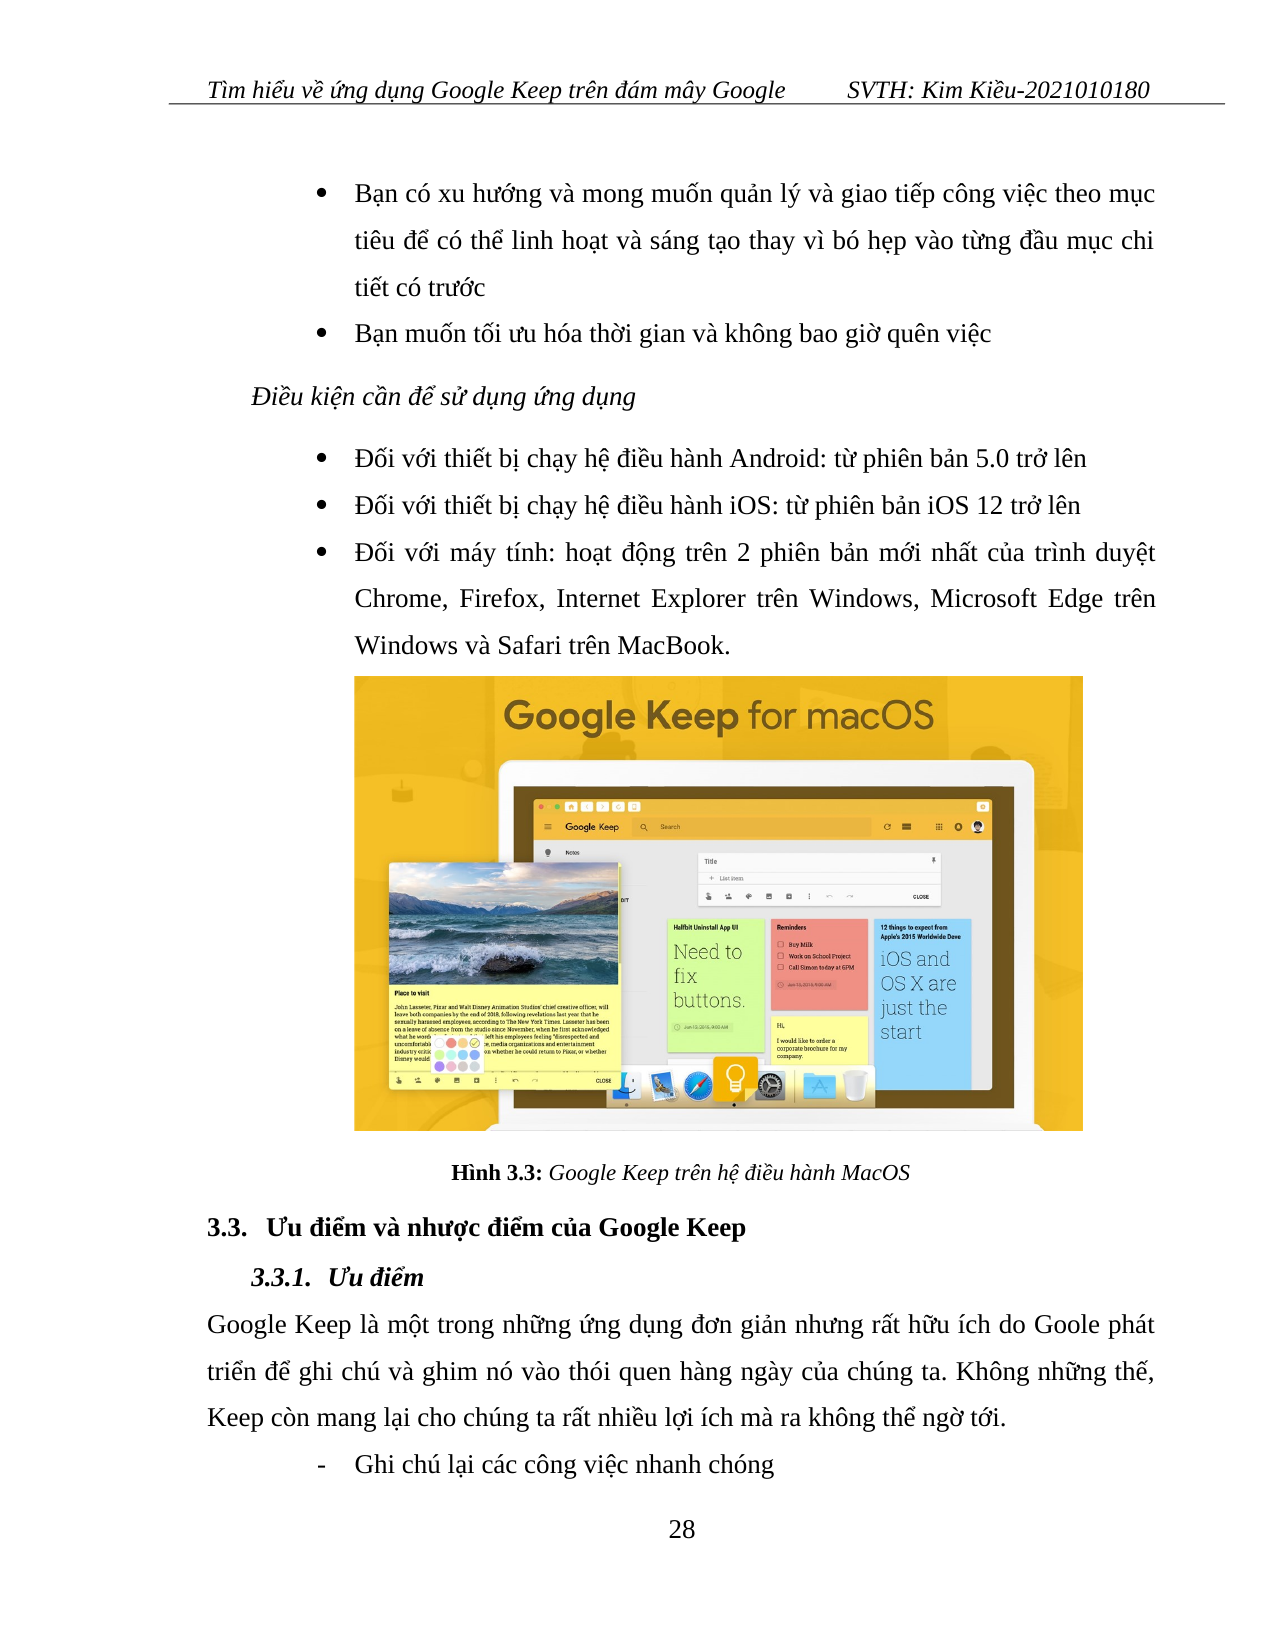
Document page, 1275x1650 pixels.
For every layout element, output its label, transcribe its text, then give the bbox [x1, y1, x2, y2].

text Hình 3.3: Google Keep trên hệ điều hành MacOS [207, 1159, 1157, 1185]
text Ưu điểm [251, 1262, 1157, 1293]
list Bạn muốn tối ưu hóa thời gian và không bao giờ quên việc [317, 317, 1157, 348]
text Điều kiện cần để sử dụng ứng dụng [251, 380, 1157, 411]
text Google Keep là một trong những ứng dụng đơn giản nhưng rất hữu ích do Goole phát triển để ghi chú và ghim nó vào thói quen hàng ngày của chúng ta. Không những thế, Keep còn mang lại cho chúng ta rất nhiều lợi ích mà ra không thể ngờ tới. [207, 1308, 1157, 1433]
list Đối với thiết bị chạy hệ điều hành Android: từ phiên bản 5.0 trở lên [317, 442, 1157, 473]
list Ghi chú lại các công việc nhanh chóng [317, 1448, 1157, 1479]
list Bạn có xu hướng và mong muốn quản lý và giao tiếp công việc theo mục tiêu để có thể linh hoạt và sáng tạo thay vì bó hẹp vào từng đầu mục chi tiết có trước [317, 177, 1157, 302]
text Ưu điểm và nhược điểm của Google Keep [207, 1211, 1157, 1242]
list Đối với thiết bị chạy hệ điều hành iOS: từ phiên bản iOS 12 trở lên [317, 489, 1157, 520]
list Đối với máy tính: hoạt động trên 2 phiên bản mới nhất của trình duyệt Chrome, Firefox, Internet Explorer trên Windows, Microsoft Edge trên Windows và Safari trên MacBook. [317, 536, 1157, 660]
picture [354, 676, 1083, 1131]
